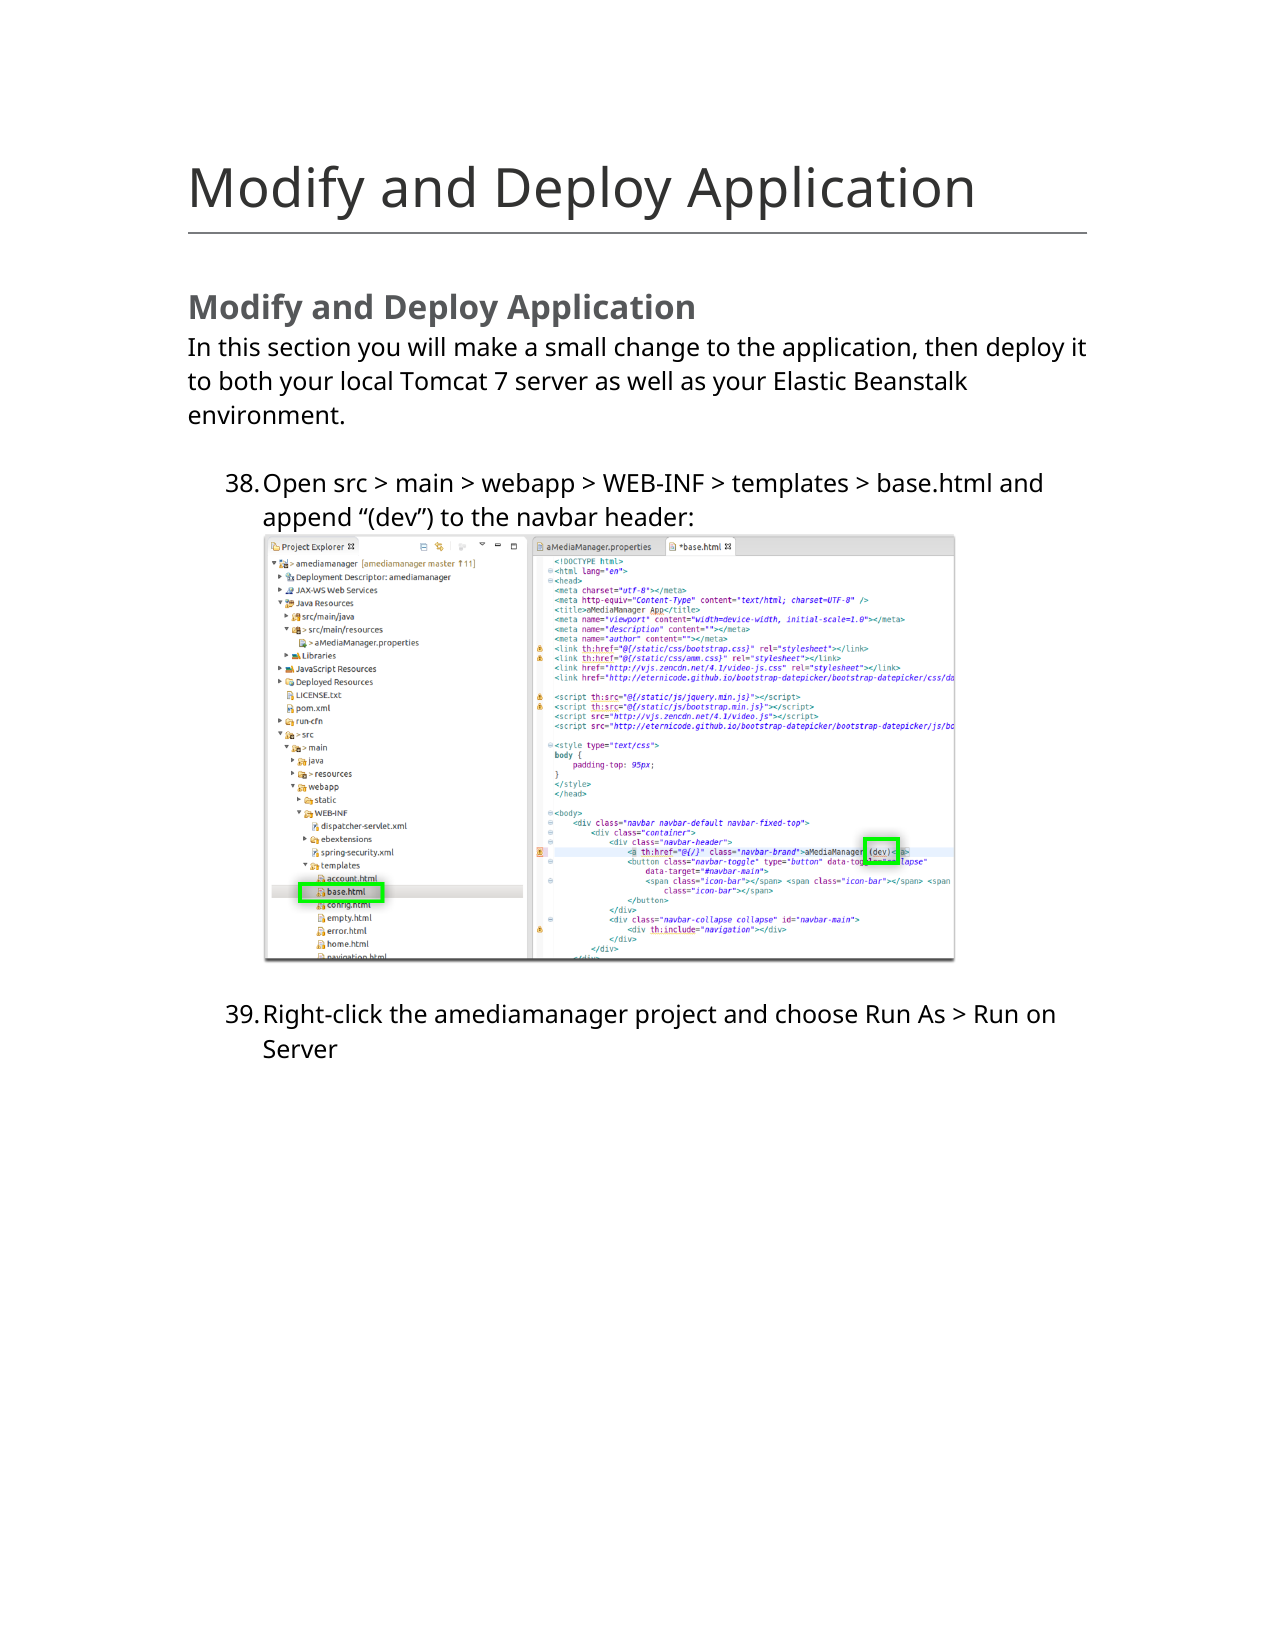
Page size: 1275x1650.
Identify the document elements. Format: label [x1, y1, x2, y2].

picture [262, 533, 957, 964]
